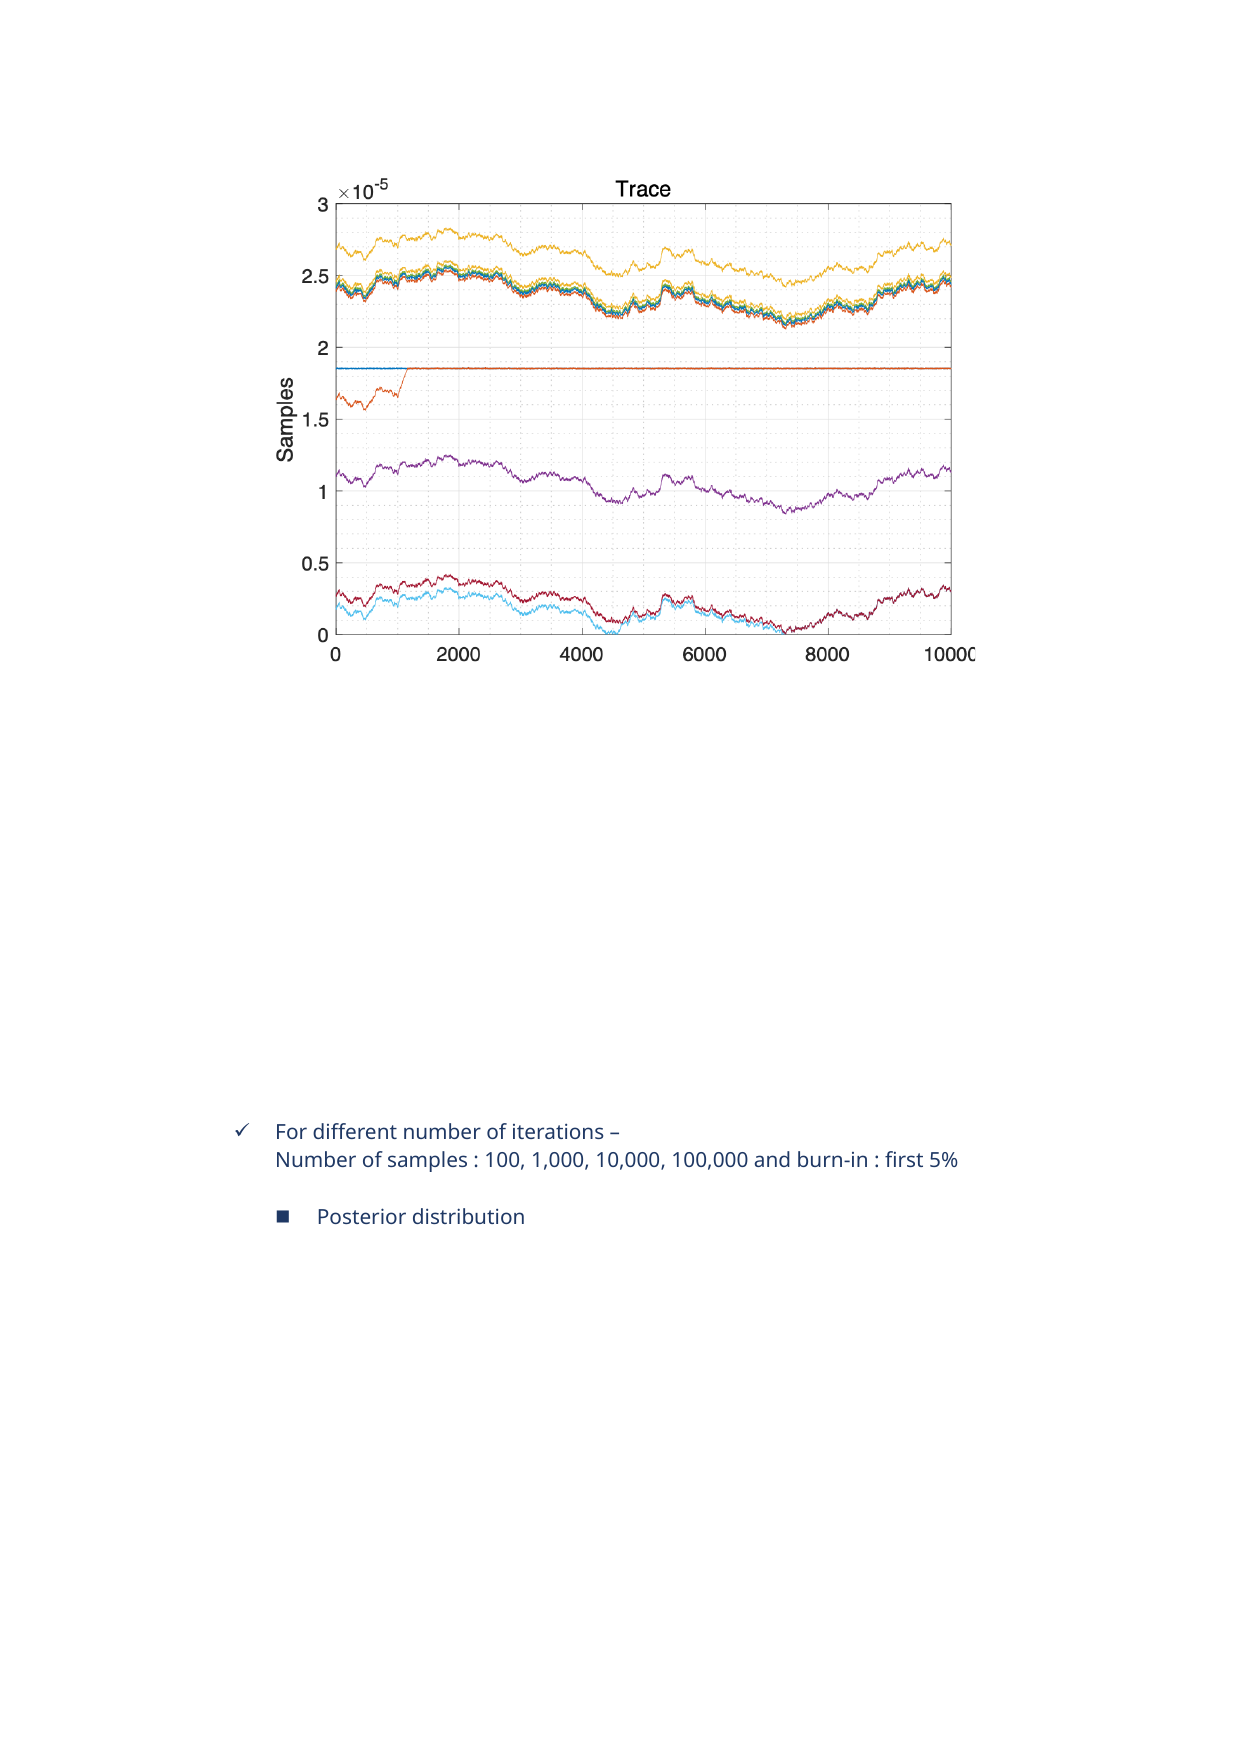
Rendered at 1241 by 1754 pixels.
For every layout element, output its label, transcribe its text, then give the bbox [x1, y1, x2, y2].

list Posterior distribution [275, 1202, 1090, 1231]
picture [275, 177, 976, 662]
list For different number of iterations – [233, 1117, 1090, 1145]
list Number of samples : 100, 1,000, 10,000, 100,000 and burn-in : first 5% [275, 1145, 1090, 1174]
